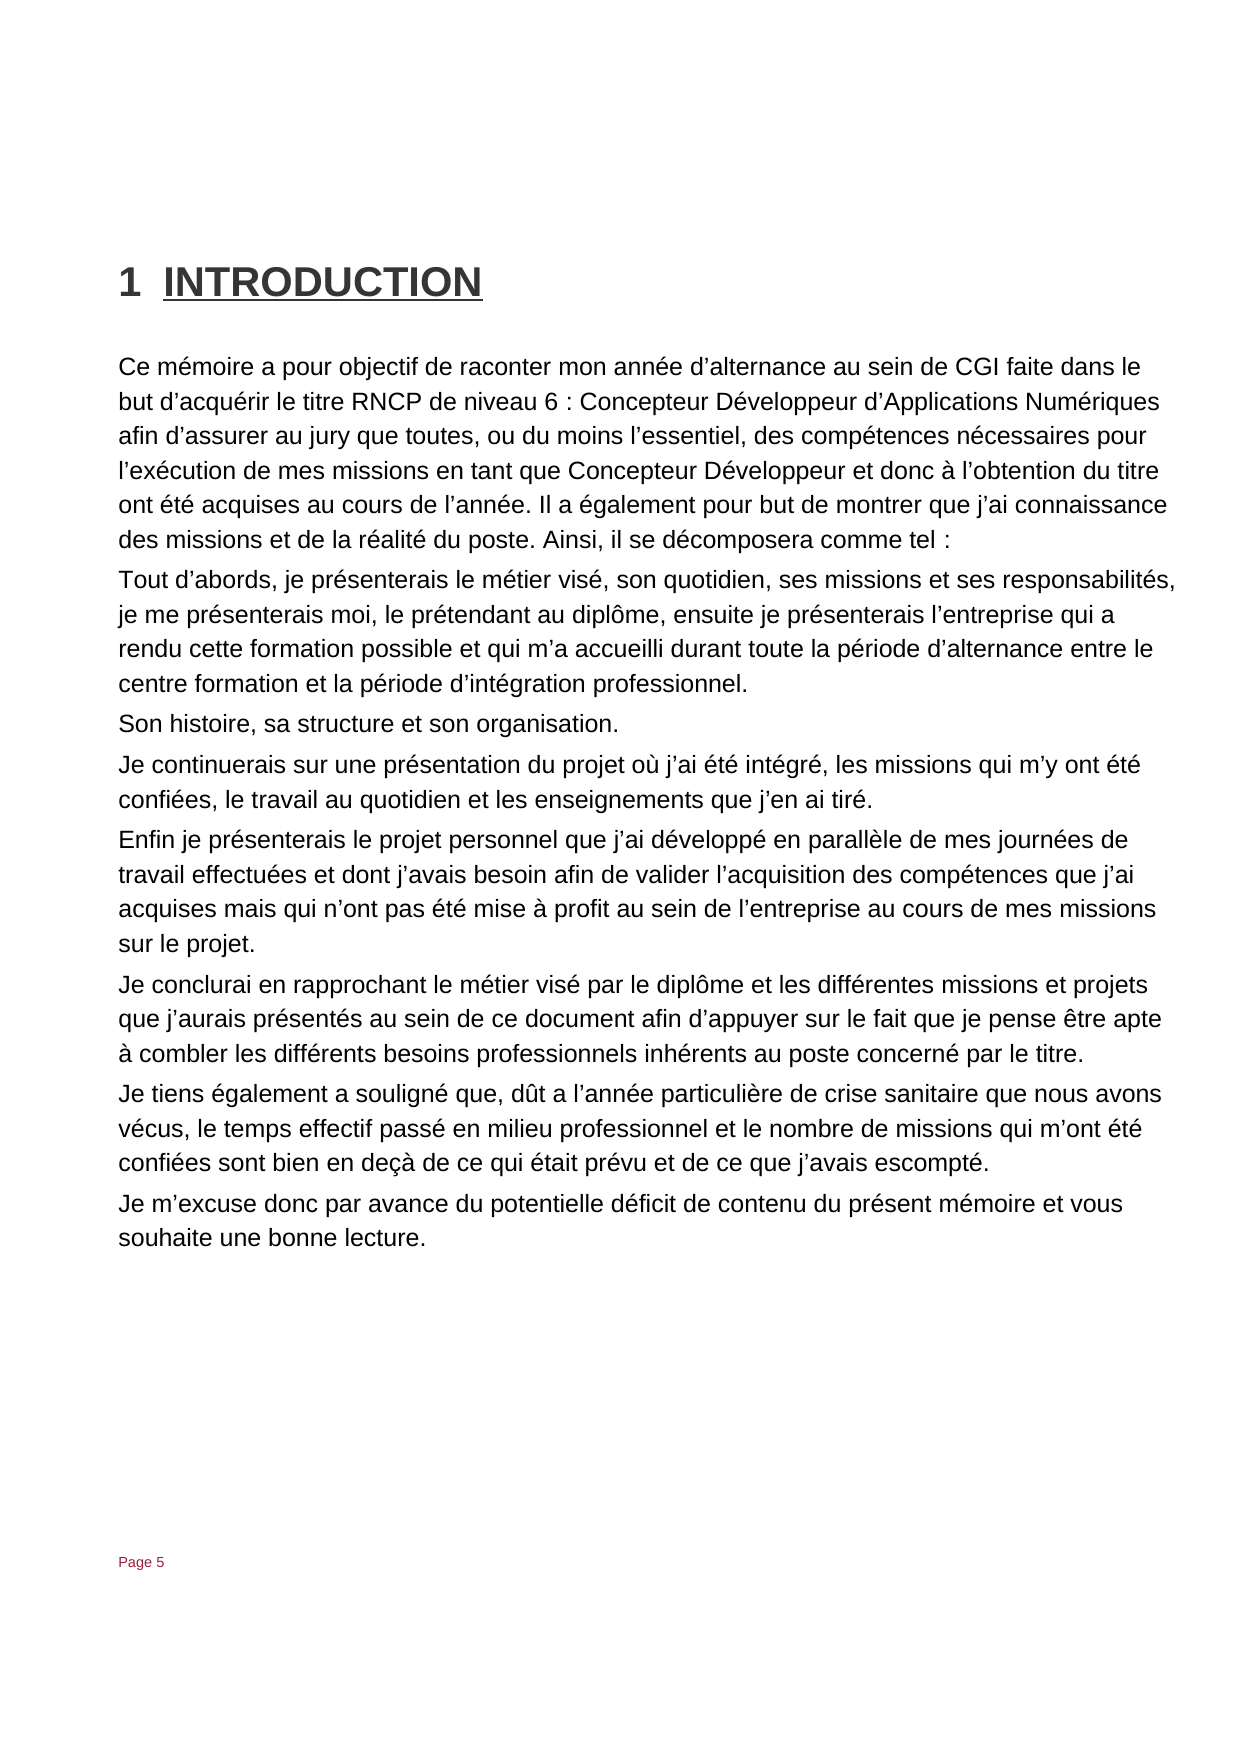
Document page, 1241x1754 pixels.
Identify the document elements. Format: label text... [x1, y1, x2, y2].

text Je tiens également a souligné que, dût a l’année particulière de crise sanitaire que nous avons vécus, le temps effectif passé en milieu professionnel et le nombre de missions qui m’ont été confiées sont bien en deçà de ce qui était prévu et de ce que j’avais escompté. [118, 1079, 1181, 1177]
text Ce mémoire a pour objectif de raconter mon année d’alternance au sein de CGI faite dans le but d’acquérir le titre RNCP de niveau 6 : Concepteur Développeur d’Applications Numériques afin d’assurer au jury que toutes, ou du moins l’essentiel, des compétences nécessaires pour l’exécution de mes missions en tant que Concepteur Développeur et donc à l’obtention du titre ont été acquises au cours de l’année. Il a également pour but de montrer que j’ai connaissance des missions et de la réalité du poste. Ainsi, il se décomposera comme tel : [118, 352, 1181, 553]
text Je m’excuse donc par avance du potentielle déficit de contenu du présent mémoire et vous souhaite une bonne lecture. [118, 1189, 1181, 1252]
text Tout d’abords, je présenterais le métier visé, son quotidien, ses missions et ses responsabilités, je me présenterais moi, le prétendant au diplôme, ensuite je présenterais l’entreprise qui a rendu cette formation possible et qui m’a accueilli durant toute la période d’alternance entre le centre formation et la période d’intégration professionnel. [118, 565, 1181, 697]
text Enfin je présenterais le projet personnel que j’ai développé en parallèle de mes journées de travail effectuées et dont j’avais besoin afin de valider l’acquisition des compétences que j’ai acquises mais qui n’ont pas été mise à profit au sein de l’entreprise au cours de mes missions sur le projet. [118, 825, 1181, 958]
subtitle Introduction [118, 257, 1181, 305]
text Son histoire, sa structure et son organisation. [118, 709, 1181, 738]
text Je continuerais sur une présentation du projet où j’ai été intégré, les missions qui m’y ont été confiées, le travail au quotidien et les enseignements que j’en ai tiré. [118, 750, 1181, 813]
text Je conclurai en rapprochant le métier visé par le diplôme et les différentes missions et projets que j’aurais présentés au sein de ce document afin d’appuyer sur le fait que je pense être apte à combler les différents besoins professionnels inhérents au poste concerné par le titre. [118, 969, 1181, 1067]
